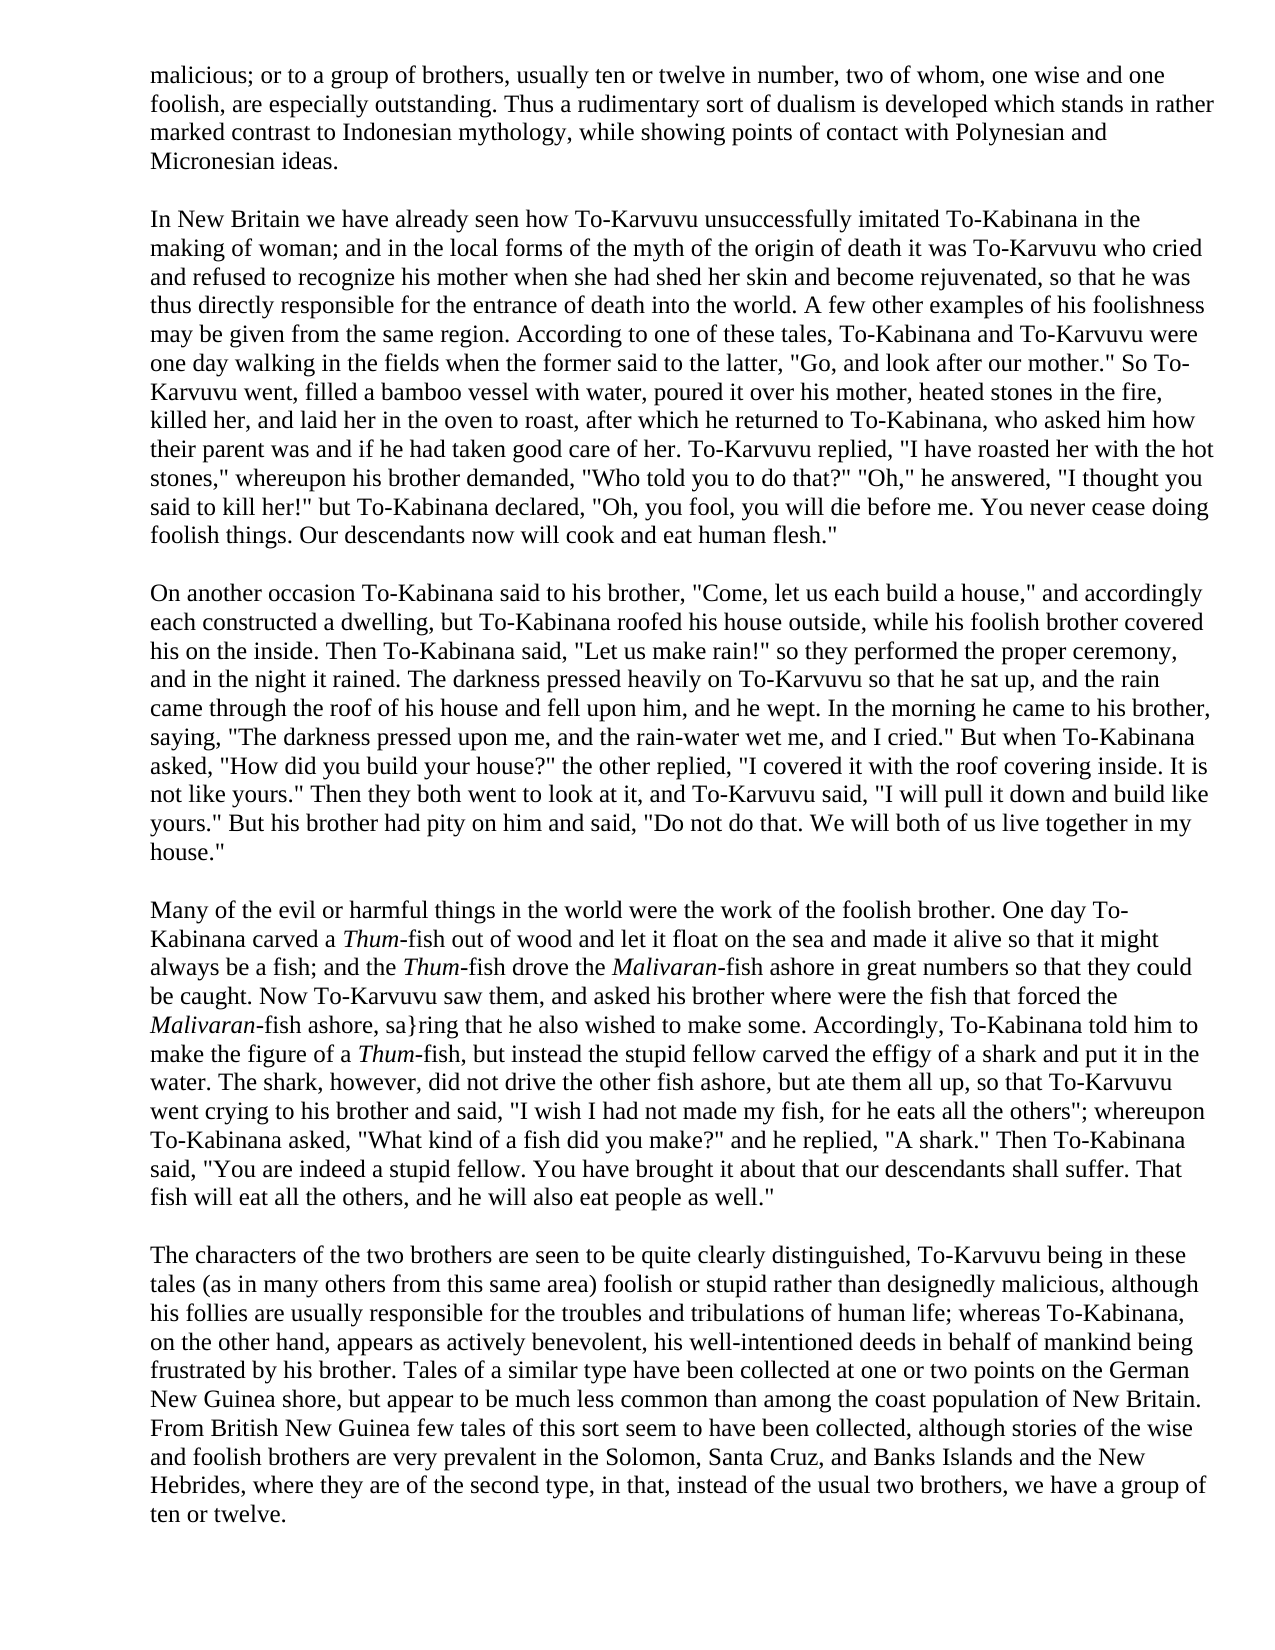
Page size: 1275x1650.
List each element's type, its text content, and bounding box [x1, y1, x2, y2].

text On another occasion To-Kabinana said to his brother, "Come, let us each build a house," and accordingly each constructed a dwelling, but To-Kabinana roofed his house outside, while his foolish brother covered his on the inside. Then To-Kabinana said, "Let us make rain!" so they performed the proper ceremony, and in the night it rained. The darkness pressed heavily on To-Karvuvu so that he sat up, and the rain came through the roof of his house and fell upon him, and he wept. In the morning he came to his brother, saying, "The darkness pressed upon me, and the rain-water wet me, and I cried." But when To-Kabinana asked, "How did you build your house?" the other replied, "I covered it with the roof covering inside. It is not like yours." Then they both went to look at it, and To-Karvuvu said, "I will pull it down and build like yours." But his brother had pity on him and said, "Do not do that. We will both of us live together in my house." [150, 578, 1215, 866]
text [150, 60, 1215, 175]
text In New Britain we have already seen how To-Karvuvu unsuccessfully imitated To-Kabinana in the making of woman; and in the local forms of the myth of the origin of death it was To-Karvuvu who cried and refused to recognize his mother when she had shed her skin and become rejuvenated, so that he was thus directly responsible for the entrance of death into the world. A few other examples of his foolishness may be given from the same region. According to one of these tales, To-Kabinana and To-Karvuvu were one day walking in the fields when the former said to the latter, "Go, and look after our mother." So To-Karvuvu went, filled a bamboo vessel with water, poured it over his mother, heated stones in the fire, killed her, and laid her in the oven to roast, after which he returned to To-Kabinana, who asked him how their parent was and if he had taken good care of her. To-Karvuvu replied, "I have roasted her with the hot stones," whereupon his brother demanded, "Who told you to do that?" "Oh," he answered, "I thought you said to kill her!" but To-Kabinana declared, "Oh, you fool, you will die before me. You never cease doing foolish things. Our descendants now will cook and eat human flesh." [150, 204, 1215, 549]
text The characters of the two brothers are seen to be quite clearly distinguished, To-Karvuvu being in these tales (as in many others from this same area) foolish or stupid rather than designedly malicious, although his follies are usually responsible for the troubles and tribulations of human life; whereas To-Kabinana, on the other hand, appears as actively benevolent, his well-intentioned deeds in behalf of mankind being frustrated by his brother. Tales of a similar type have been collected at one or two points on the German New Guinea shore, but appear to be much less common than among the coast population of New Britain. From British New Guinea few tales of this sort seem to have been collected, although stories of the wise and foolish brothers are very prevalent in the Solomon, Santa Cruz, and Banks Islands and the New Hebrides, where they are of the second type, in that, instead of the usual two brothers, we have a group of ten or twelve. [150, 1240, 1215, 1528]
text Many of the evil or harmful things in the world were the work of the foolish brother. One day To-Kabinana carved a Thum-fish out of wood and let it float on the sea and made it alive so that it might always be a fish; and the Thum-fish drove the Malivaran-fish ashore in great numbers so that they could be caught. Now To-Karvuvu saw them, and asked his brother where were the fish that forced the Malivaran-fish ashore, sa}ring that he also wished to make some. Accordingly, To-Kabinana told him to make the figure of a Thum-fish, but instead the stupid fellow carved the effigy of a shark and put it in the water. The shark, however, did not drive the other fish ashore, but ate them all up, so that To-Karvuvu went crying to his brother and said, "I wish I had not made my fish, for he eats all the others"; whereupon To-Kabinana asked, "What kind of a fish did you make?" and he replied, "A shark." Then To-Kabinana said, "You are indeed a stupid fellow. You have brought it about that our descendants shall suffer. That fish will eat all the others, and he will also eat people as well." [150, 895, 1215, 1211]
